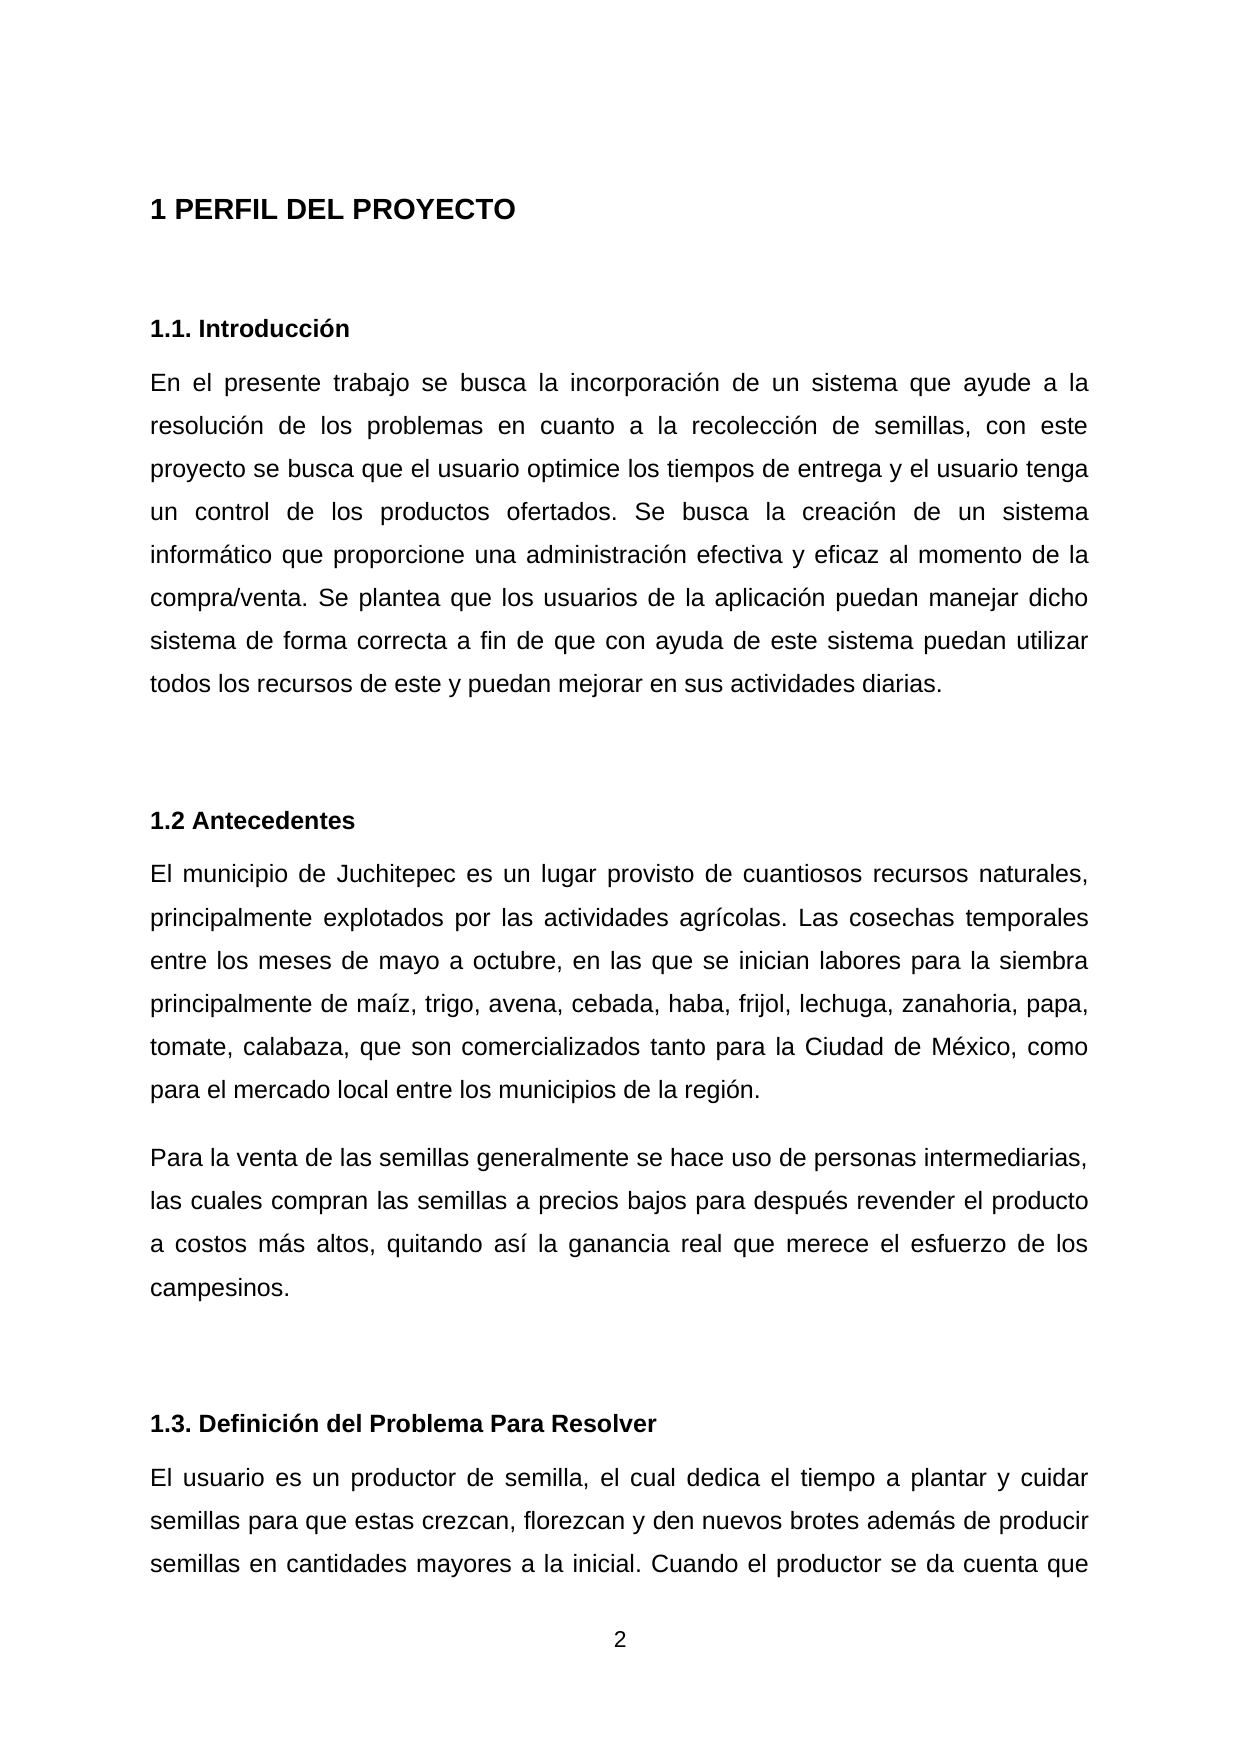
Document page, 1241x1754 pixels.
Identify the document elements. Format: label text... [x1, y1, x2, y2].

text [150, 1462, 1090, 1577]
text El municipio de Juchitepec es un lugar provisto de cuantiosos recursos naturales, principalmente explotados por las actividades agrícolas. Las cosechas temporales entre los meses de mayo a octubre, en las que se inician labores para la siembra principalmente de maíz, trigo, avena, cebada, haba, frijol, lechuga, zanahoria, papa, tomate, calabaza, que son comercializados tanto para la Ciudad de México, como para el mercado local entre los municipios de la región. [150, 859, 1090, 1104]
subtitle 1 PERFIL DEL PROYECTO [150, 192, 1090, 225]
subtitle 1.1. Introducción [150, 314, 1090, 342]
subtitle 1.3. Definición del Problema Para Resolver [150, 1409, 1090, 1437]
subtitle 1.2 Antecedentes [150, 806, 1090, 834]
text Para la venta de las semillas generalmente se hace uso de personas intermediarias, las cuales compran las semillas a precios bajos para después revender el producto a costos más altos, quitando así la ganancia real que merece el esfuerzo de los campesinos. [150, 1143, 1090, 1301]
text En el presente trabajo se busca la incorporación de un sistema que ayude a la resolución de los problemas en cuanto a la recolección de semillas, con este proyecto se busca que el usuario optimice los tiempos de entrega y el usuario tenga un control de los productos ofertados. Se busca la creación de un sistema informático que proporcione una administración efectiva y eficaz al momento de la compra/venta. Se plantea que los usuarios de la aplicación puedan manejar dicho sistema de forma correcta a fin de que con ayuda de este sistema puedan utilizar todos los recursos de este y puedan mejorar en sus actividades diarias. [150, 367, 1090, 698]
